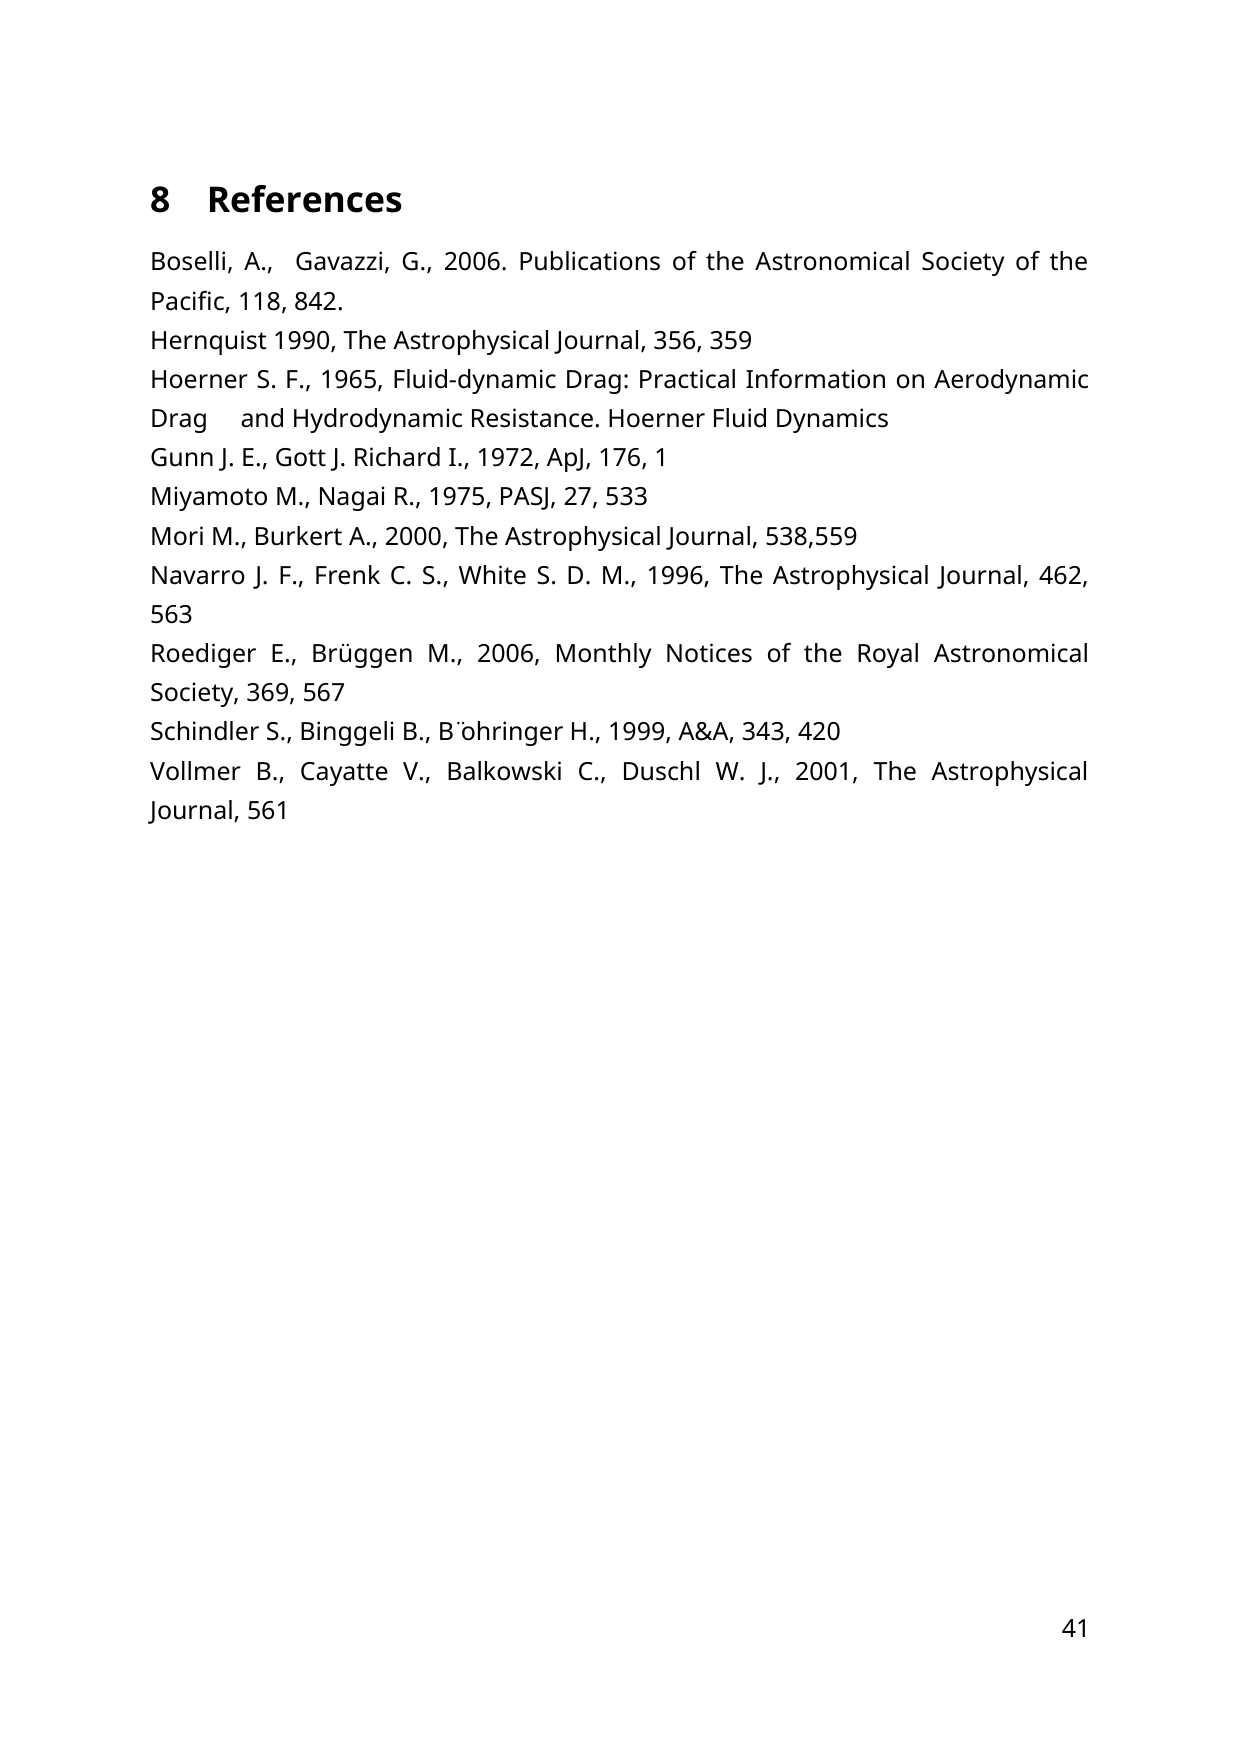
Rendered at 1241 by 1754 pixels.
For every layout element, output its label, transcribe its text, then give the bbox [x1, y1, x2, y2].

subtitle References [150, 175, 1090, 223]
